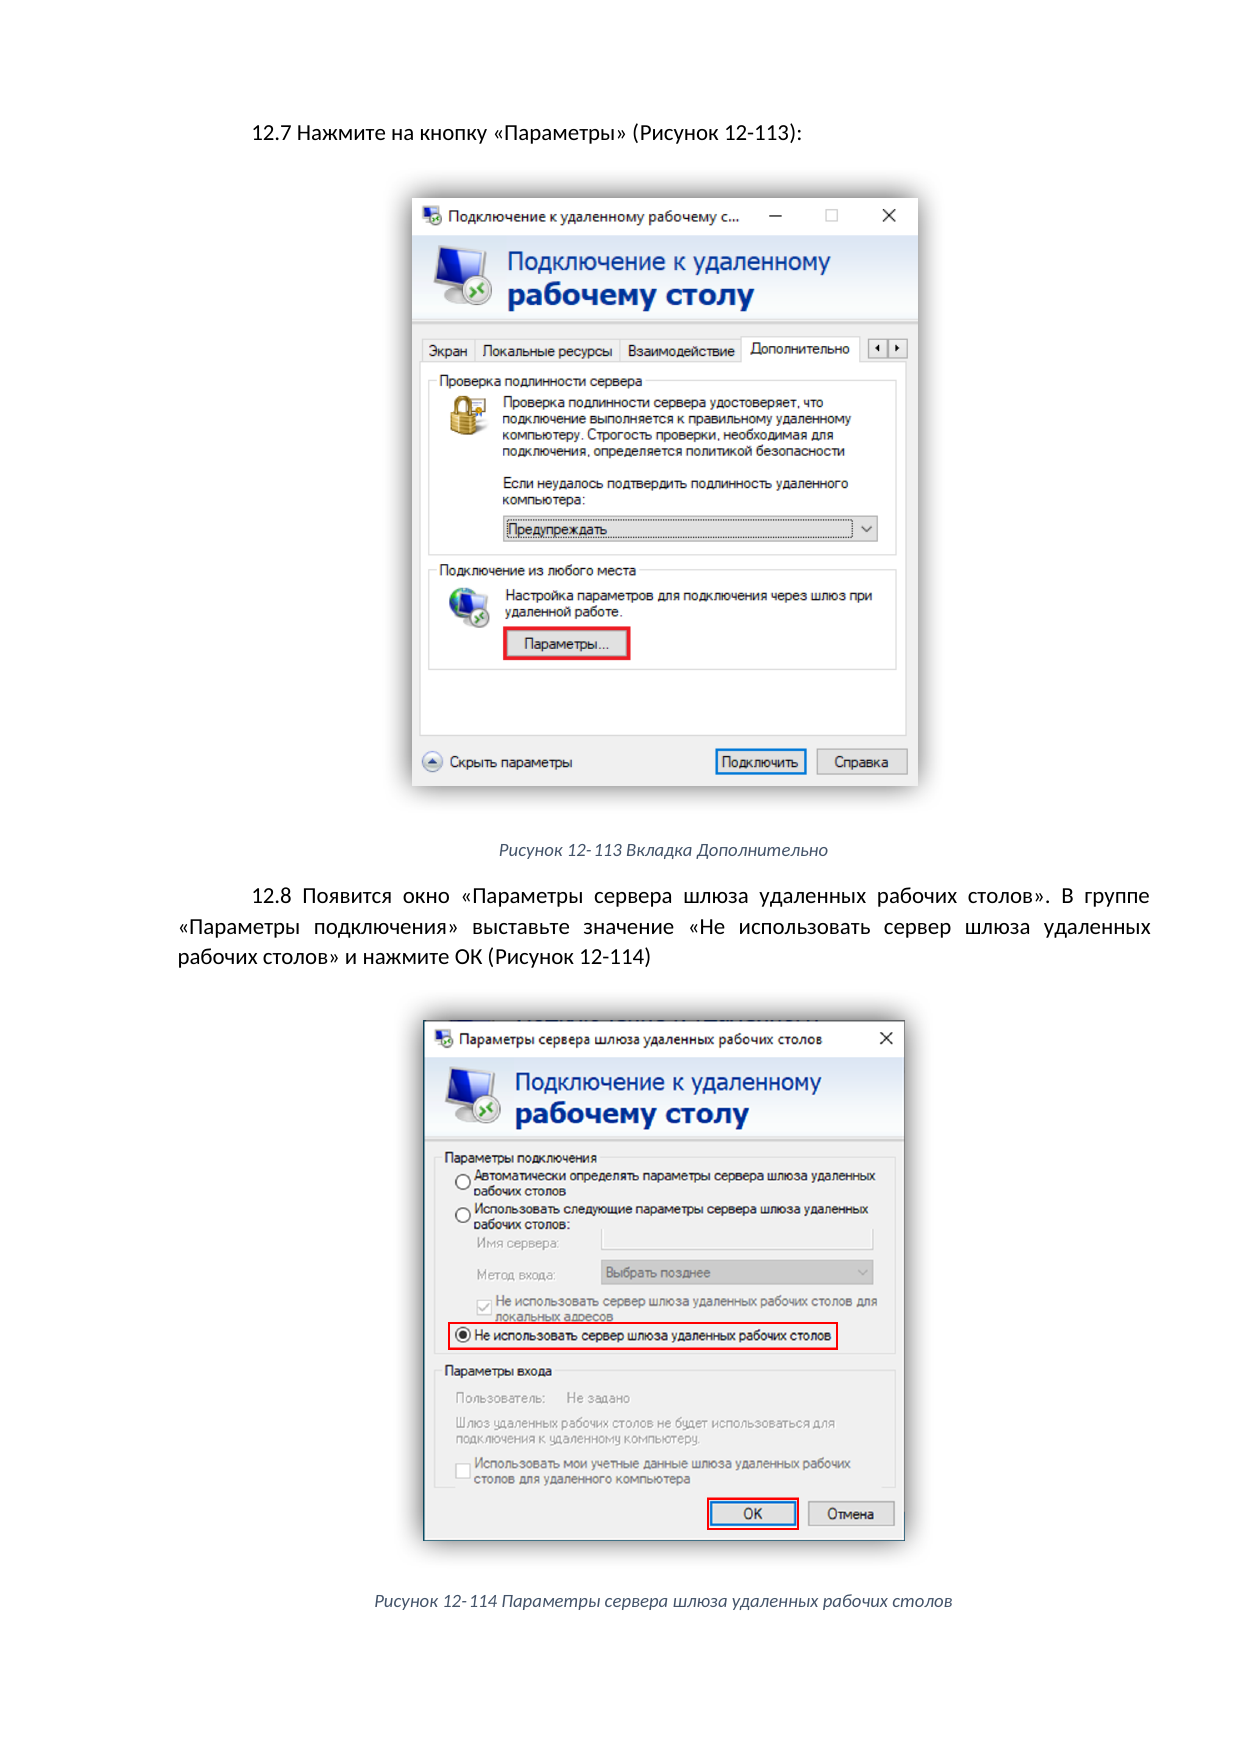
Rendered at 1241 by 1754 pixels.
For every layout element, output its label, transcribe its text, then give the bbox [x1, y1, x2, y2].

picture [423, 1020, 905, 1541]
picture [412, 198, 918, 786]
